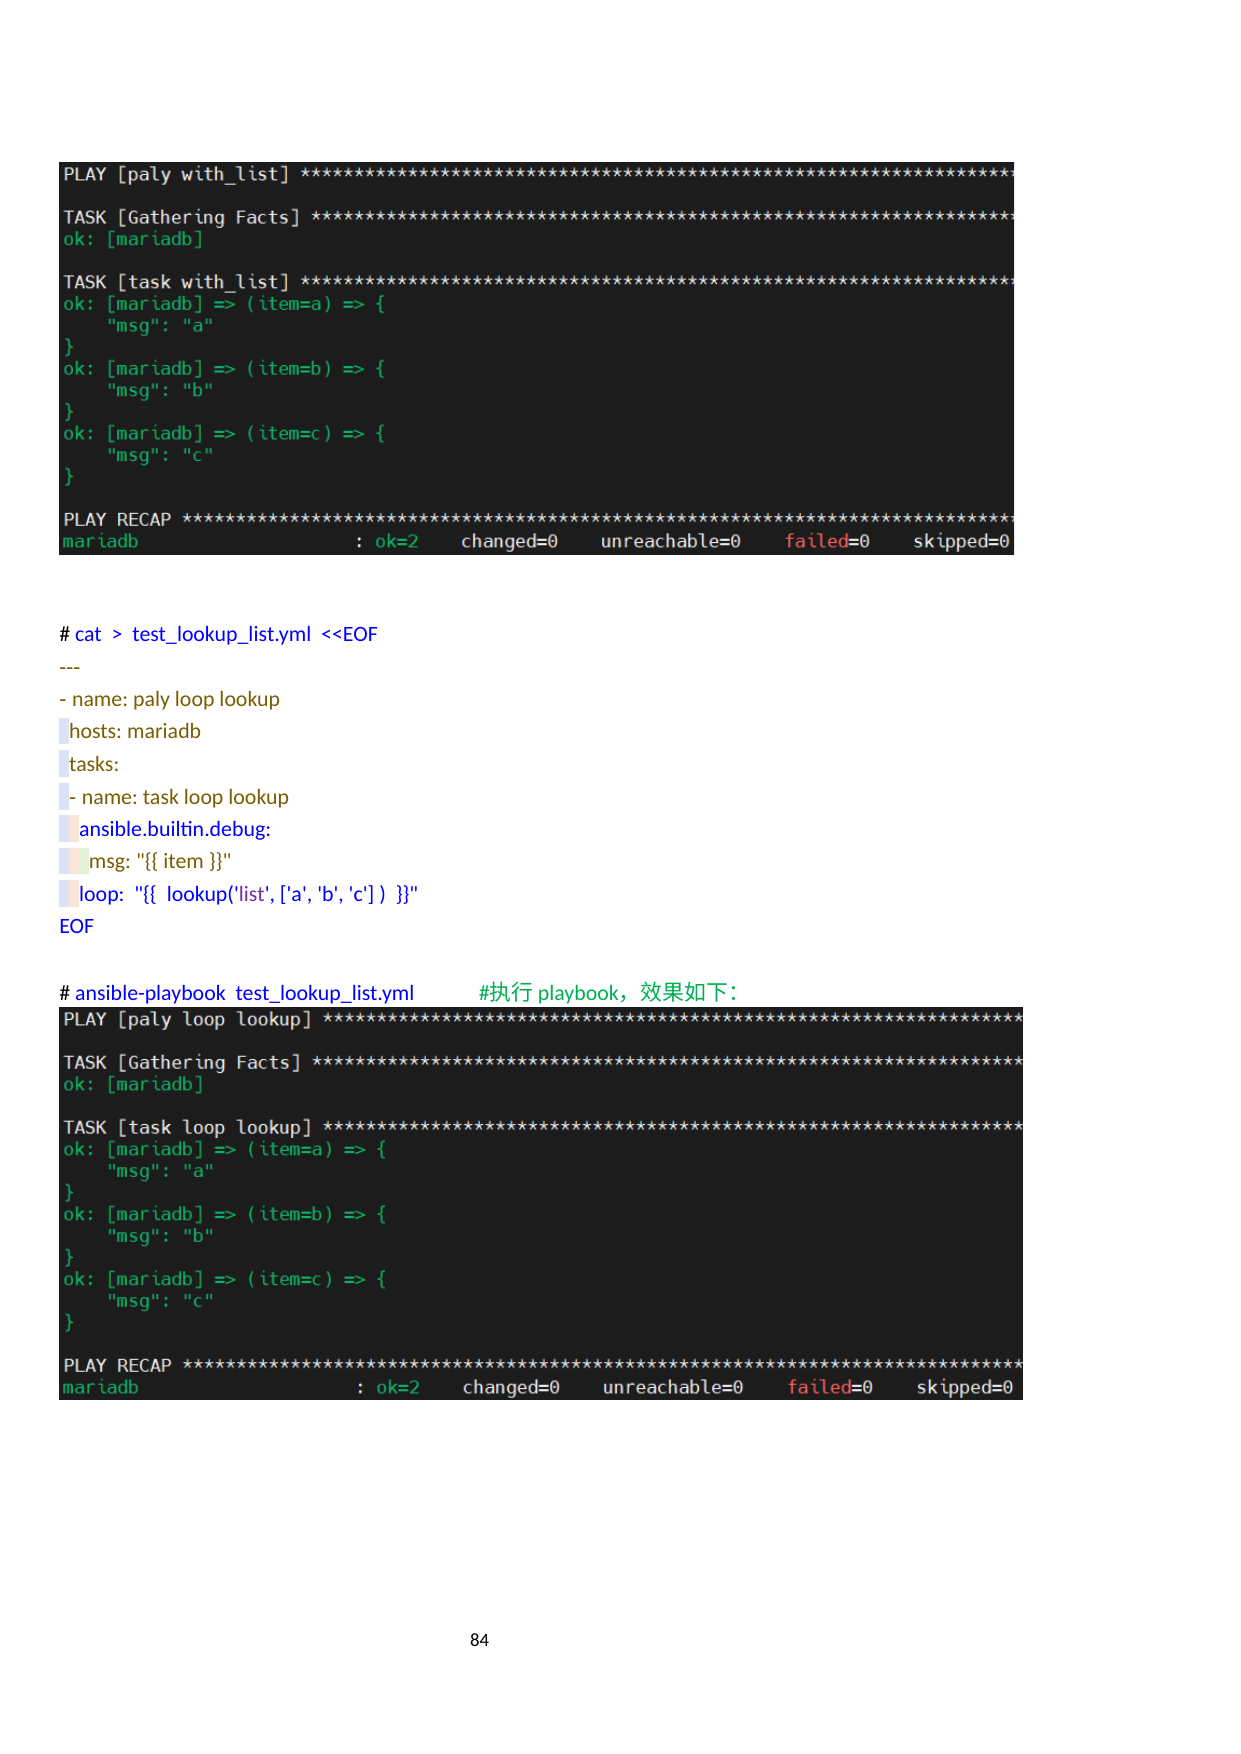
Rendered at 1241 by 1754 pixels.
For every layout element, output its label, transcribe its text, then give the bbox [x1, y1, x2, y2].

text - name: paly loop lookup [59, 682, 1181, 714]
picture [59, 1007, 1023, 1400]
picture [59, 162, 1015, 555]
text tasks: [59, 747, 1181, 779]
text --- [59, 649, 1181, 682]
text # ansible-playbook test_lookup_list.yml #执行playbook，效果如下： [59, 974, 1181, 1007]
text # cat > test_lookup_list.yml <<EOF [59, 617, 1181, 649]
text msg: "{{ item }}" [59, 844, 1181, 877]
text - name: task loop lookup [59, 779, 1181, 812]
text hosts: mariadb [59, 714, 1181, 747]
text ansible.builtin.debug: [59, 812, 1181, 844]
text EOF [59, 909, 1181, 942]
text loop: "{{ lookup('list', ['a', 'b', 'c'] ) }}" [59, 877, 1181, 909]
